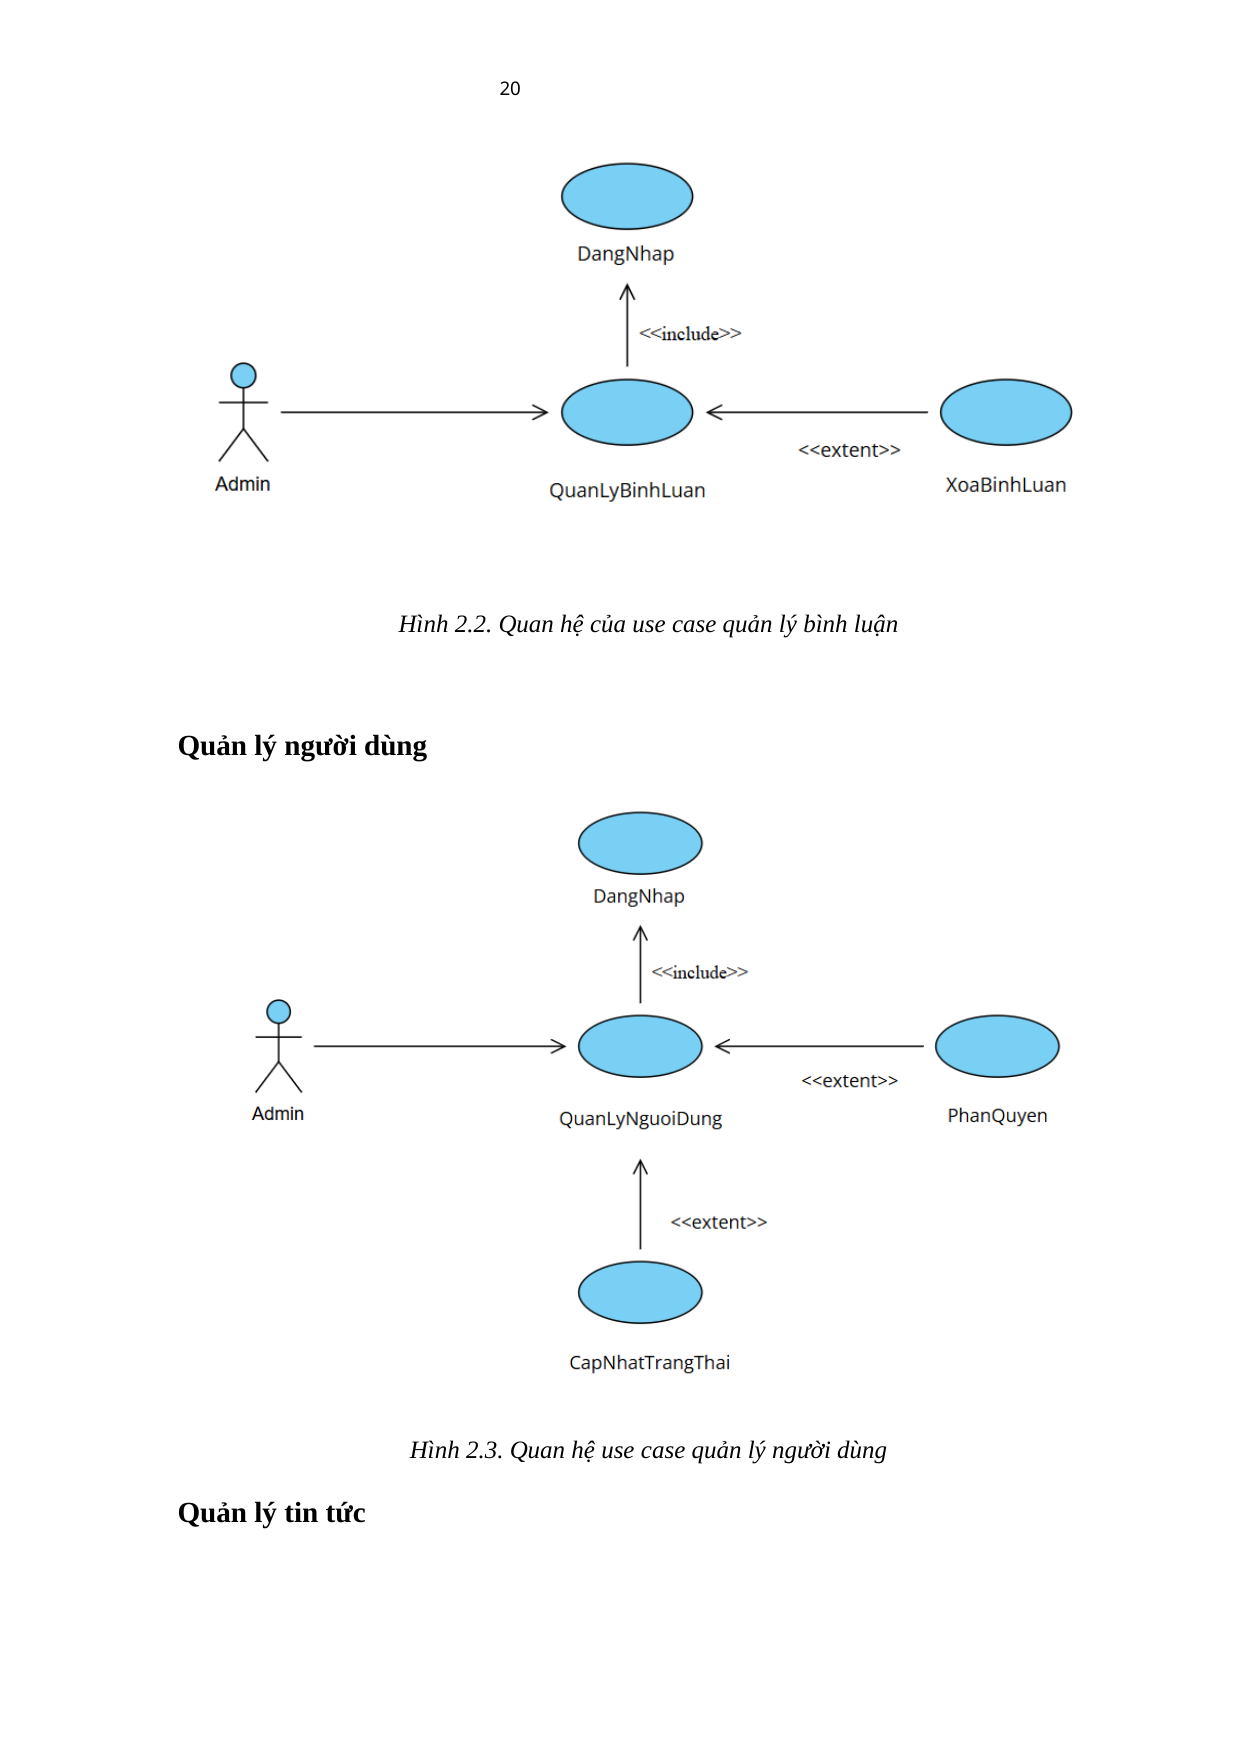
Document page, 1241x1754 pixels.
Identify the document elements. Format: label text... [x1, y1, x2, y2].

picture [177, 120, 1122, 566]
text Quản lý tin tức [177, 1495, 1122, 1529]
picture [177, 795, 1122, 1402]
text Hình 2.2. Quan hệ của use case quản lý bình luận [177, 609, 1122, 637]
text Quản lý người dùng [177, 728, 1122, 762]
text Hình 2.3. Quan hệ use case quản lý người dùng [177, 1436, 1122, 1464]
